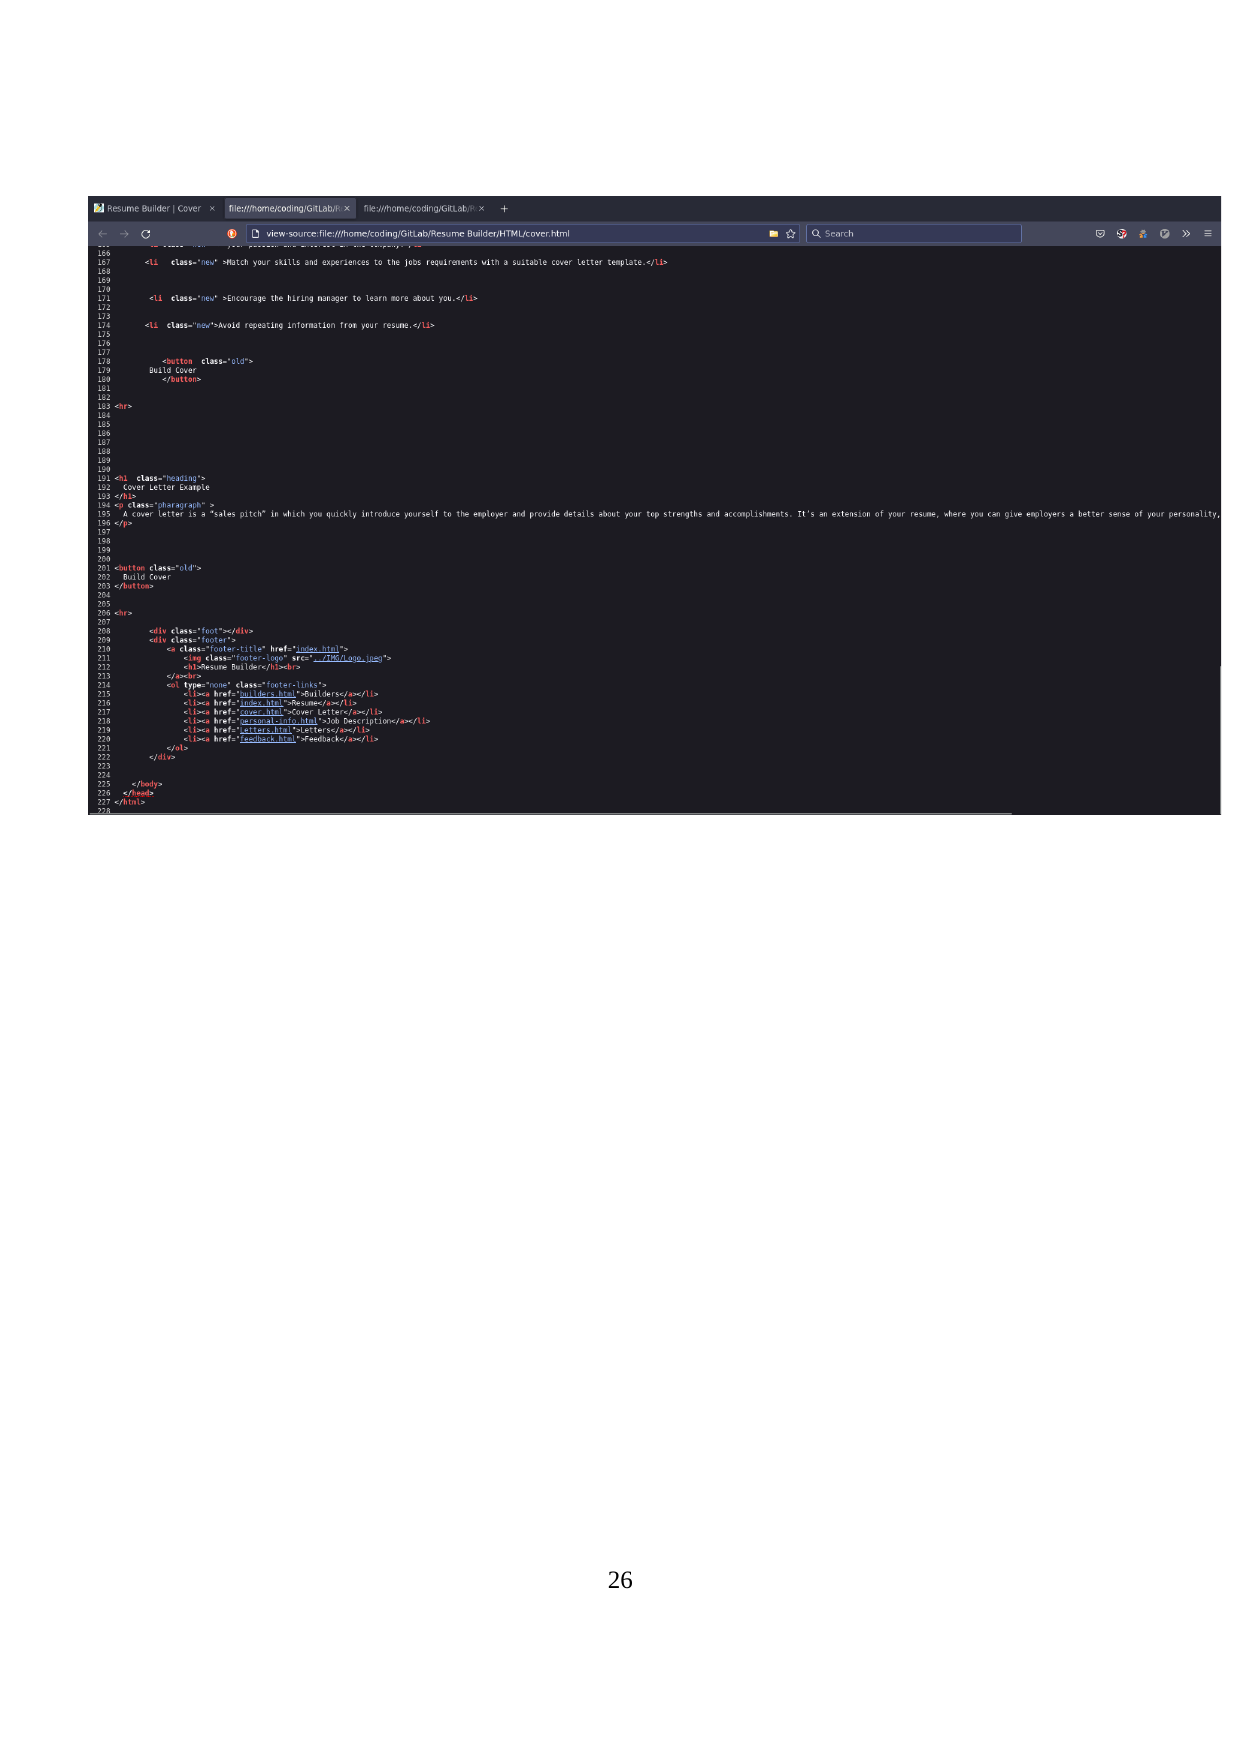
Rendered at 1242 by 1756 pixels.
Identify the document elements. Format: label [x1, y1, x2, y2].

picture [88, 196, 1222, 815]
